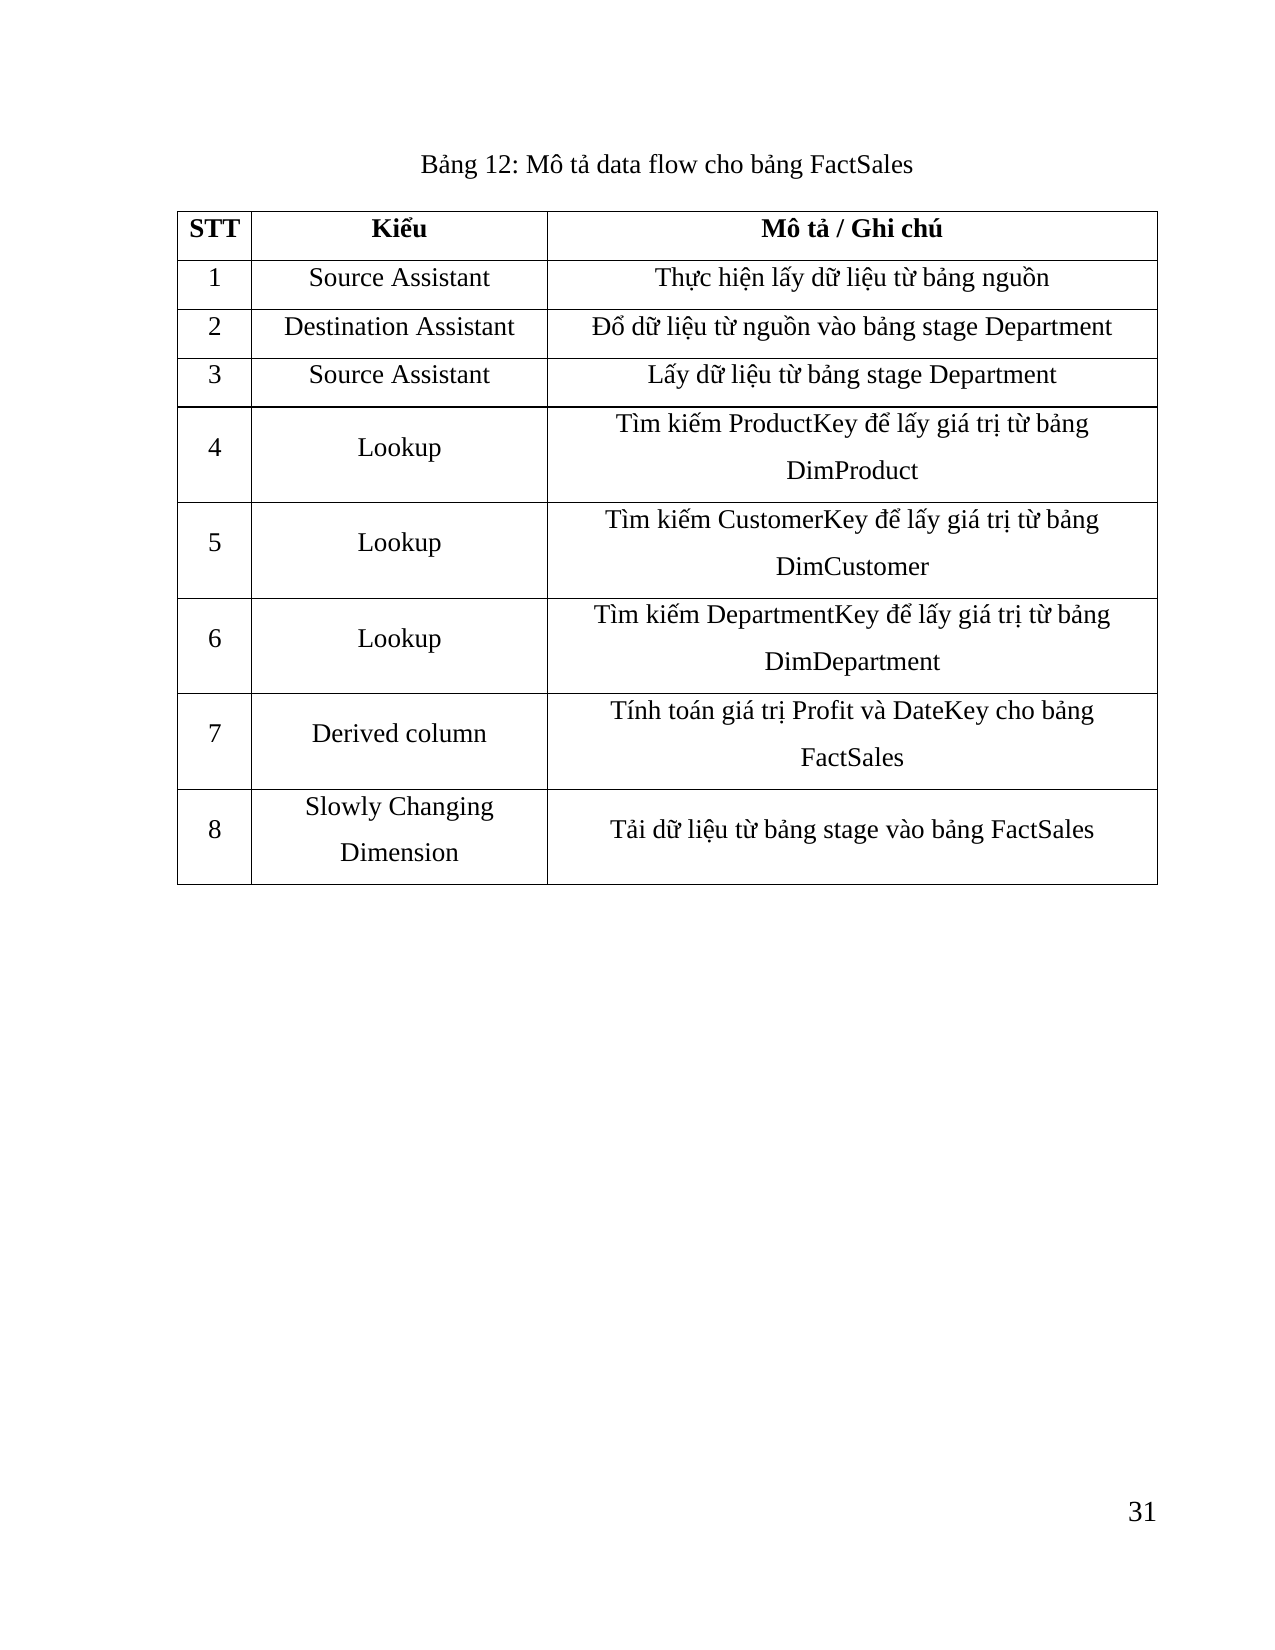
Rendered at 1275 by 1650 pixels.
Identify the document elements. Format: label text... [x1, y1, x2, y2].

table_cell Tải dữ liệu từ bảng stage vào bảng FactSales [548, 790, 1157, 884]
table_cell 8 [178, 790, 251, 884]
table_cell Đổ dữ liệu từ nguồn vào bảng stage Department [548, 310, 1157, 358]
table_cell 6 [178, 599, 251, 693]
table_header STT [178, 212, 251, 260]
table_cell Source Assistant [252, 261, 547, 309]
table_header Kiểu [252, 212, 547, 260]
table_cell Tìm kiếm CustomerKey để lấy giá trị từ bảng DimCustomer [548, 503, 1157, 597]
table_cell 2 [178, 310, 251, 358]
table_cell 4 [178, 408, 251, 502]
table_cell Thực hiện lấy dữ liệu từ bảng nguồn [548, 261, 1157, 309]
table_cell Lookup [252, 503, 547, 597]
table_header Mô tả / Ghi chú [548, 212, 1157, 260]
table_cell Tính toán giá trị Profit và DateKey cho bảng FactSales [548, 694, 1157, 788]
table_cell Lookup [252, 599, 547, 693]
text Bảng 12: Mô tả data flow cho bảng FactSales [177, 148, 1157, 179]
table_cell Tìm kiếm DepartmentKey để lấy giá trị từ bảng DimDepartment [548, 599, 1157, 693]
table_cell Slowly Changing Dimension [252, 790, 547, 884]
table_cell Tìm kiếm ProductKey để lấy giá trị từ bảng DimProduct [548, 408, 1157, 502]
table_cell Lấy dữ liệu từ bảng stage Department [548, 359, 1157, 406]
table_cell Derived column [252, 694, 547, 788]
table_cell 7 [178, 694, 251, 788]
table_cell Source Assistant [252, 359, 547, 406]
table_cell 3 [178, 359, 251, 406]
table_cell Destination Assistant [252, 310, 547, 358]
table_cell 1 [178, 261, 251, 309]
table_cell Lookup [252, 408, 547, 502]
table_cell 5 [178, 503, 251, 597]
